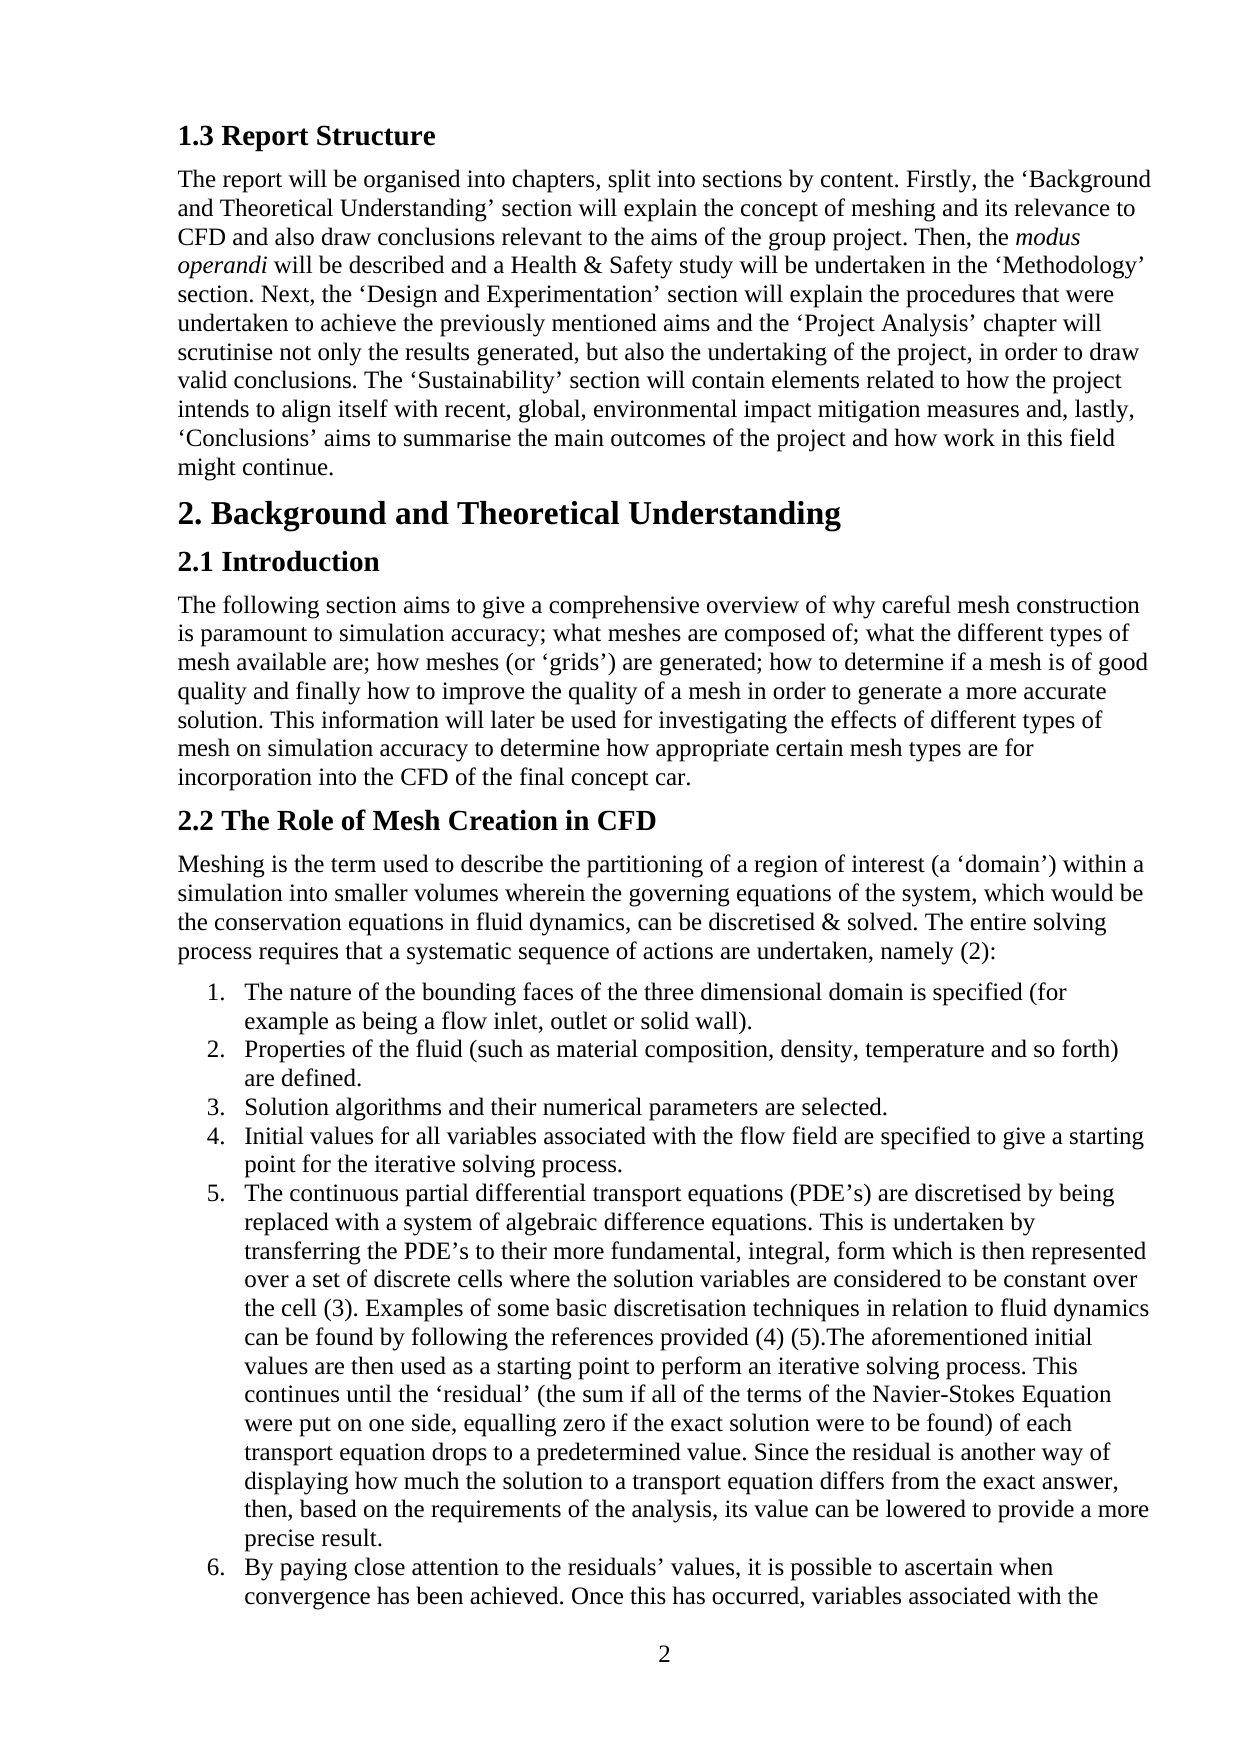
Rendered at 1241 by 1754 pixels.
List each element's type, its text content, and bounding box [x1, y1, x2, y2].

subtitle 1.3 Report Structure [177, 118, 1152, 152]
subtitle 2.2 The Role of Mesh Creation in CFD [177, 803, 1152, 837]
subtitle 2. Background and Theoretical Understanding [177, 493, 1152, 531]
list Initial values for all variables associated with the flow field are specified to give a starting point for the iterative solving process. [207, 1121, 1152, 1178]
list Properties of the fluid (such as material composition, density, temperature and so forth) are defined. [207, 1034, 1152, 1092]
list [207, 1552, 1152, 1609]
subtitle 2.1 Introduction [177, 544, 1152, 577]
list The nature of the bounding faces of the three dimensional domain is specified (for example as being a flow inlet, outlet or solid wall). [207, 977, 1152, 1034]
text Meshing is the term used to describe the partitioning of a region of interest (a ‘domain’) within a simulation into smaller volumes wherein the governing equations of the system, which would be the conservation equations in fluid dynamics, can be discretised & solved. The entire solving process requires that a systematic sequence of actions are undertaken, namely : [177, 849, 1152, 964]
list Solution algorithms and their numerical parameters are selected. [207, 1092, 1152, 1121]
text The report will be organised into chapters, split into sections by content. Firstly, the ‘Background and Theoretical Understanding’ section will explain the concept of meshing and its relevance to CFD and also draw conclusions relevant to the aims of the group project. Then, the modus operandi will be described and a Health & Safety study will be undertaken in the ‘Methodology’ section. Next, the ‘Design and Experimentation’ section will explain the procedures that were undertaken to achieve the previously mentioned aims and the ‘Project Analysis’ chapter will scrutinise not only the results generated, but also the undertaking of the project, in order to draw valid conclusions. The ‘Sustainability’ section will contain elements related to how the project intends to align itself with recent, global, environmental impact mitigation measures and, lastly, ‘Conclusions’ aims to summarise the main outcomes of the project and how work in this field might continue. [177, 164, 1152, 480]
list The continuous partial differential transport equations (PDE’s) are discretised by being replaced with a system of algebraic difference equations. This is undertaken by transferring the PDE’s to their more fundamental, integral, form which is then represented over a set of discrete cells where the solution variables are considered to be constant over the cell . Examples of some basic discretisation techniques in relation to fluid dynamics can be found by following the references provided .The aforementioned initial values are then used as a starting point to perform an iterative solving process. This continues until the ‘residual’ (the sum if all of the terms of the Navier-Stokes Equation were put on one side, equalling zero if the exact solution were to be found) of each transport equation drops to a predetermined value. Since the residual is another way of displaying how much the solution to a transport equation differs from the exact answer, then, based on the requirements of the analysis, its value can be lowered to provide a more precise result. [207, 1178, 1152, 1552]
text The following section aims to give a comprehensive overview of why careful mesh construction is paramount to simulation accuracy; what meshes are composed of; what the different types of mesh available are; how meshes (or ‘grids’) are generated; how to determine if a mesh is of good quality and finally how to improve the quality of a mesh in order to generate a more accurate solution. This information will later be used for investigating the effects of different types of mesh on simulation accuracy to determine how appropriate certain mesh types are for incorporation into the CFD of the final concept car. [177, 590, 1152, 791]
